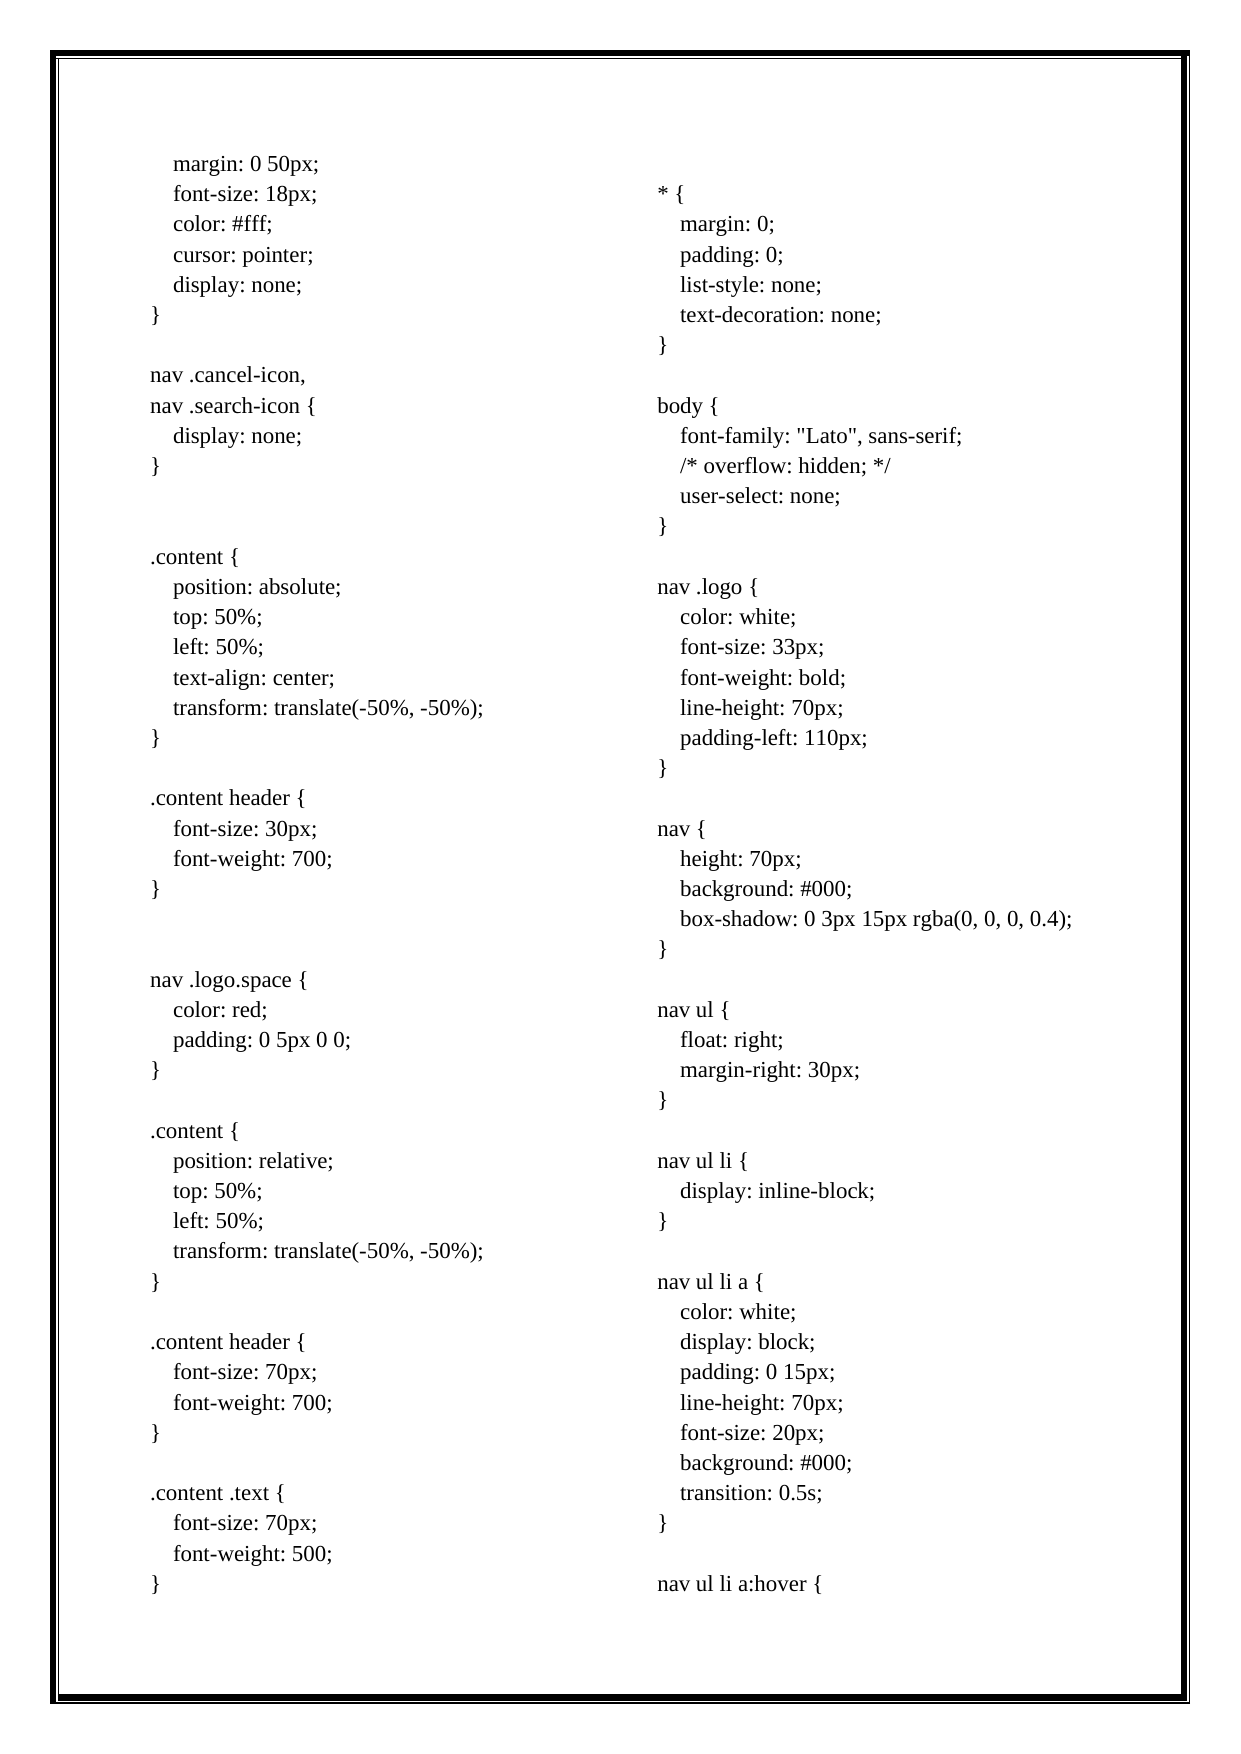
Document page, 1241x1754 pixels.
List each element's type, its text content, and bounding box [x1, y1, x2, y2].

text display: inline-block; [657, 1177, 1090, 1203]
text padding: 0 15px; [657, 1358, 1090, 1385]
text nav .logo.space { [150, 966, 583, 992]
text list-style: none; [657, 271, 1090, 297]
text text-align: center; [150, 663, 583, 690]
text margin: 0 50px; [150, 150, 583, 176]
text nav .search-icon { [150, 392, 583, 418]
text font-size: 30px; [150, 814, 583, 841]
text * { [657, 180, 1090, 207]
text height: 70px; [657, 845, 1090, 871]
text position: relative; [150, 1147, 583, 1173]
text position: absolute; [150, 573, 583, 599]
text } [150, 724, 583, 750]
text transform: translate(-50%, -50%); [150, 1237, 583, 1264]
text padding: 0; [657, 241, 1090, 267]
text } [657, 754, 1090, 781]
text line-height: 70px; [657, 694, 1090, 720]
text } [150, 1268, 583, 1294]
text top: 50%; [150, 603, 583, 629]
text .content header { [150, 1328, 583, 1354]
text } [657, 935, 1090, 962]
text color: white; [657, 1298, 1090, 1324]
text nav ul li { [657, 1147, 1090, 1173]
text font-weight: 500; [150, 1539, 583, 1566]
text transition: 0.5s; [657, 1479, 1090, 1506]
text text-decoration: none; [657, 301, 1090, 327]
text font-weight: 700; [150, 1388, 583, 1415]
text font-family: "Lato", sans-serif; [657, 422, 1090, 448]
text display: none; [150, 422, 583, 448]
text color: #fff; [150, 210, 583, 237]
text font-size: 20px; [657, 1419, 1090, 1445]
text left: 50%; [150, 633, 583, 660]
text font-size: 33px; [657, 633, 1090, 660]
text } [657, 1509, 1090, 1536]
text nav { [657, 814, 1090, 841]
text display: block; [657, 1328, 1090, 1354]
text } [150, 452, 583, 478]
text font-weight: 700; [150, 845, 583, 871]
text float: right; [657, 1026, 1090, 1052]
text font-size: 18px; [150, 180, 583, 207]
text padding-left: 110px; [657, 724, 1090, 750]
text font-size: 70px; [150, 1509, 583, 1536]
text color: white; [657, 603, 1090, 629]
text line-height: 70px; [657, 1388, 1090, 1415]
text } [657, 1207, 1090, 1234]
text box-shadow: 0 3px 15px rgba(0, 0, 0, 0.4); [657, 905, 1090, 932]
text left: 50%; [150, 1207, 583, 1234]
text .content { [150, 1117, 583, 1143]
text } [657, 1086, 1090, 1113]
text nav ul li a:hover { [657, 1570, 1090, 1596]
text font-weight: bold; [657, 663, 1090, 690]
text top: 50%; [150, 1177, 583, 1203]
text margin: 0; [657, 210, 1090, 237]
text background: #000; [657, 875, 1090, 901]
text background: #000; [657, 1449, 1090, 1475]
text } [150, 875, 583, 901]
text nav .logo { [657, 573, 1090, 599]
text .content header { [150, 784, 583, 811]
text .content { [150, 543, 583, 569]
text margin-right: 30px; [657, 1056, 1090, 1083]
text } [657, 331, 1090, 358]
text color: red; [150, 996, 583, 1022]
text } [150, 1056, 583, 1083]
text display: none; [150, 271, 583, 297]
text padding: 0 5px 0 0; [150, 1026, 583, 1052]
text } [150, 1570, 583, 1596]
text user-select: none; [657, 482, 1090, 509]
text transform: translate(-50%, -50%); [150, 694, 583, 720]
text .content .text { [150, 1479, 583, 1506]
text nav ul li a { [657, 1268, 1090, 1294]
text /* overflow: hidden; */ [657, 452, 1090, 478]
text } [150, 1419, 583, 1445]
text nav .cancel-icon, [150, 361, 583, 388]
text nav ul { [657, 996, 1090, 1022]
text } [150, 301, 583, 327]
text cursor: pointer; [150, 241, 583, 267]
text font-size: 70px; [150, 1358, 583, 1385]
text body { [657, 392, 1090, 418]
text } [657, 512, 1090, 539]
